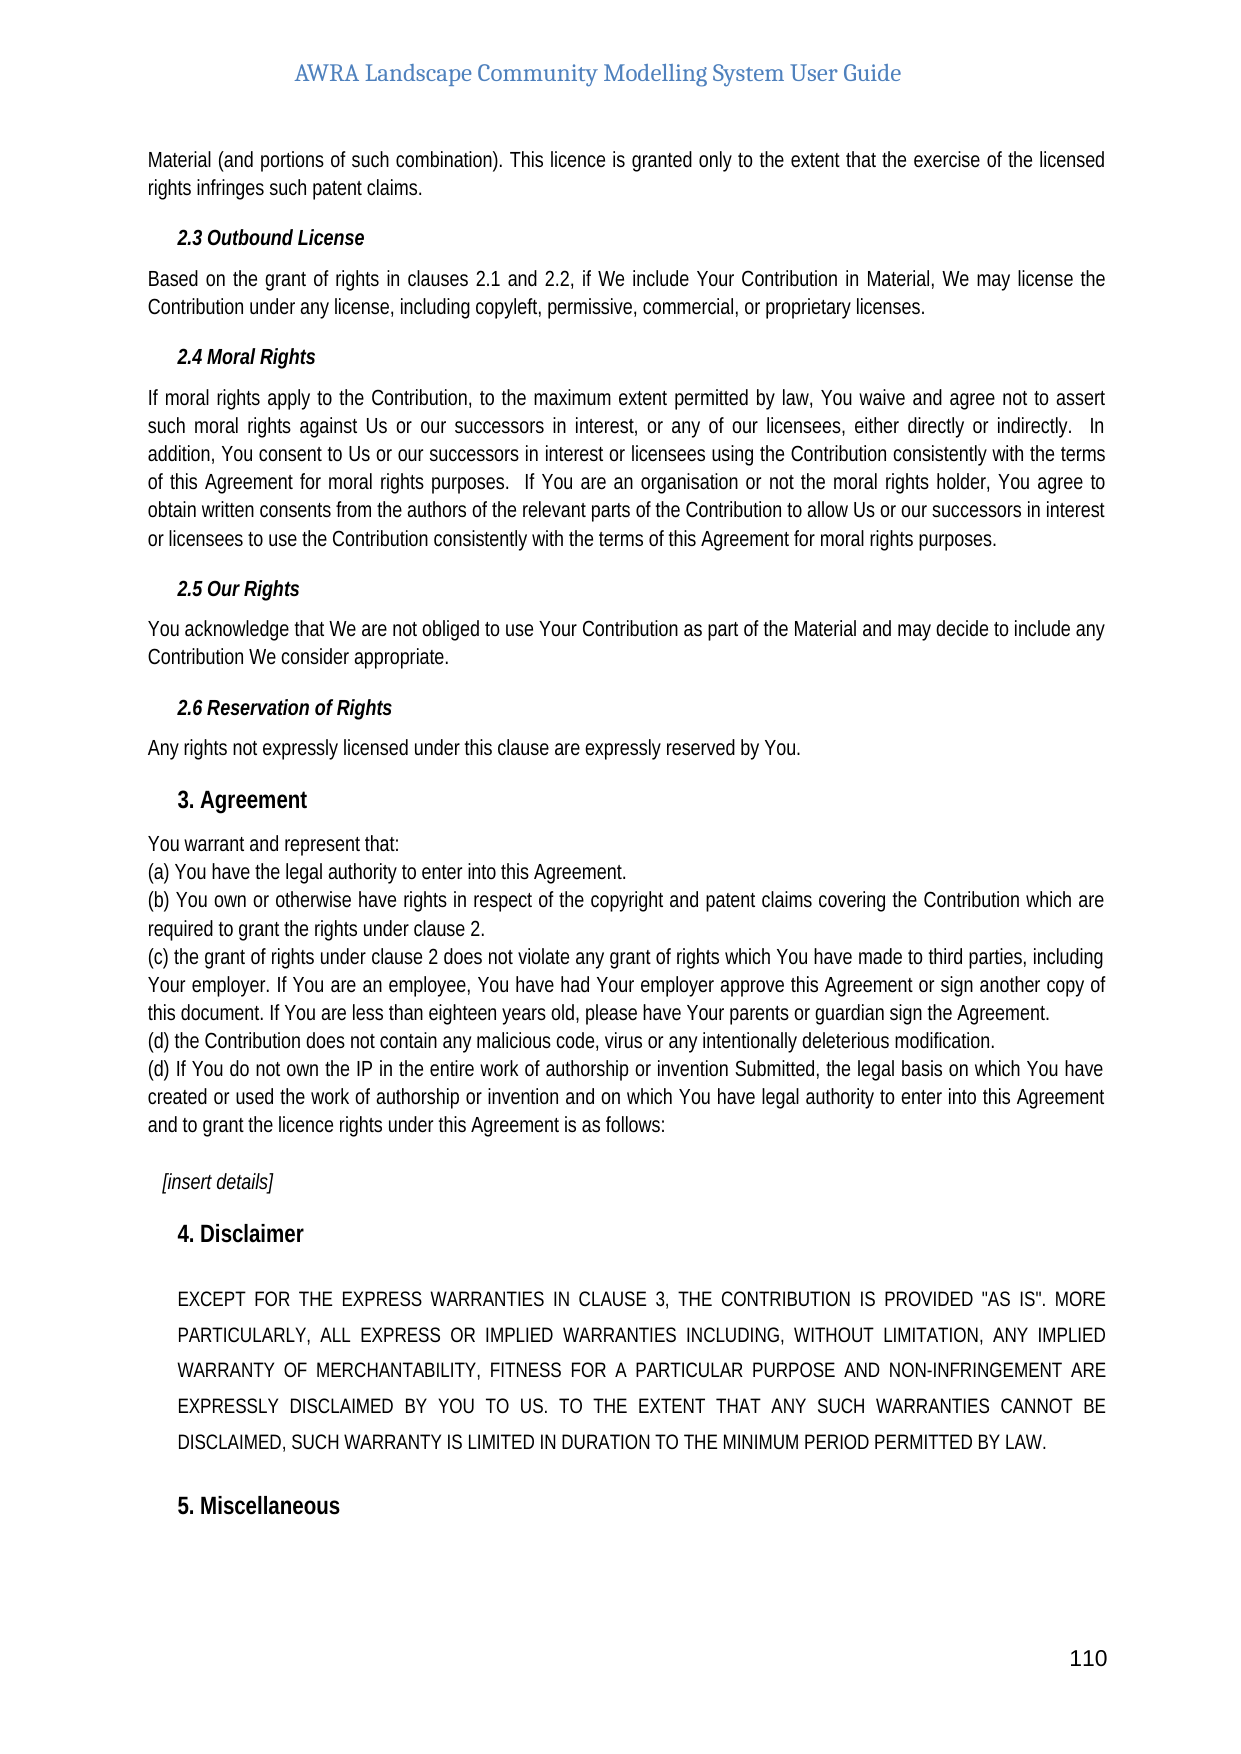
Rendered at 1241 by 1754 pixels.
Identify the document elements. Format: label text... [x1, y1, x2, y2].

text (c) the grant of rights under clause 2 does not violate any grant of rights which You have made to third parties, including Your employer. If You are an employee, You have had Your employer approve this Agreement or sign another copy of this document. If You are less than eighteen years old, please have Your parents or guardian sign the Agreement. [148, 941, 1107, 1025]
text You acknowledge that We are not obliged to use Your Contribution as part of the Material and may decide to include any Contribution We consider appropriate. [148, 613, 1107, 669]
text Based on the grant of rights in clauses 2.1 and 2.2, if We include Your Contribution in Material, We may license the Contribution under any license, including copyleft, permissive, commercial, or proprietary licenses. [148, 263, 1107, 319]
text You warrant and represent that: [148, 828, 1107, 856]
text [insert details] [162, 1166, 1107, 1194]
text (d) the Contribution does not contain any malicious code, virus or any intentionally deleterious modification. [148, 1025, 1107, 1053]
text 2.5 Our Rights [177, 576, 1107, 601]
text 2.4 Moral Rights [177, 344, 1107, 369]
text 3. Agreement [177, 785, 1107, 814]
text If moral rights apply to the Contribution, to the maximum extent permitted by law, You waive and agree not to assert such moral rights against Us or our successors in interest, or any of our licensees, either directly or indirectly. In addition, You consent to Us or our successors in interest or licensees using the Contribution consistently with the terms of this Agreement for moral rights purposes. If You are an organisation or not the moral rights holder, You agree to obtain written consents from the authors of the relevant parts of the Contribution to allow Us or our successors in interest or licensees to use the Contribution consistently with the terms of this Agreement for moral rights purposes. [148, 382, 1107, 551]
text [148, 144, 1107, 200]
text 2.6 Reservation of Rights [177, 694, 1107, 719]
text (b) You own or otherwise have rights in respect of the copyright and patent claims covering the Contribution which are required to grant the rights under clause 2. [148, 884, 1107, 941]
text 2.3 Outbound License [177, 225, 1107, 250]
text 4. Disclaimer [177, 1219, 1107, 1247]
text Any rights not expressly licensed under this clause are expressly reserved by You. [148, 732, 1107, 760]
text (d) If You do not own the IP in the entire work of authorship or invention Submitted, the legal basis on which You have created or used the work of authorship or invention and on which You have legal authority to enter into this Agreement and to grant the licence rights under this Agreement is as follows: [148, 1053, 1107, 1137]
text EXCEPT FOR THE EXPRESS WARRANTIES IN CLAUSE 3, THE CONTRIBUTION IS PROVIDED "AS IS". MORE PARTICULARLY, ALL EXPRESS OR IMPLIED WARRANTIES INCLUDING, WITHOUT LIMITATION, ANY IMPLIED WARRANTY OF MERCHANTABILITY, FITNESS FOR A PARTICULAR PURPOSE AND NON-INFRINGEMENT ARE EXPRESSLY DISCLAIMED BY YOU TO US. TO THE EXTENT THAT ANY SUCH WARRANTIES CANNOT BE DISCLAIMED, SUCH WARRANTY IS LIMITED IN DURATION TO THE MINIMUM PERIOD PERMITTED BY LAW. [177, 1287, 1107, 1454]
text (a) You have the legal authority to enter into this Agreement. [148, 856, 1107, 884]
text 5. Miscellaneous [177, 1491, 1107, 1520]
